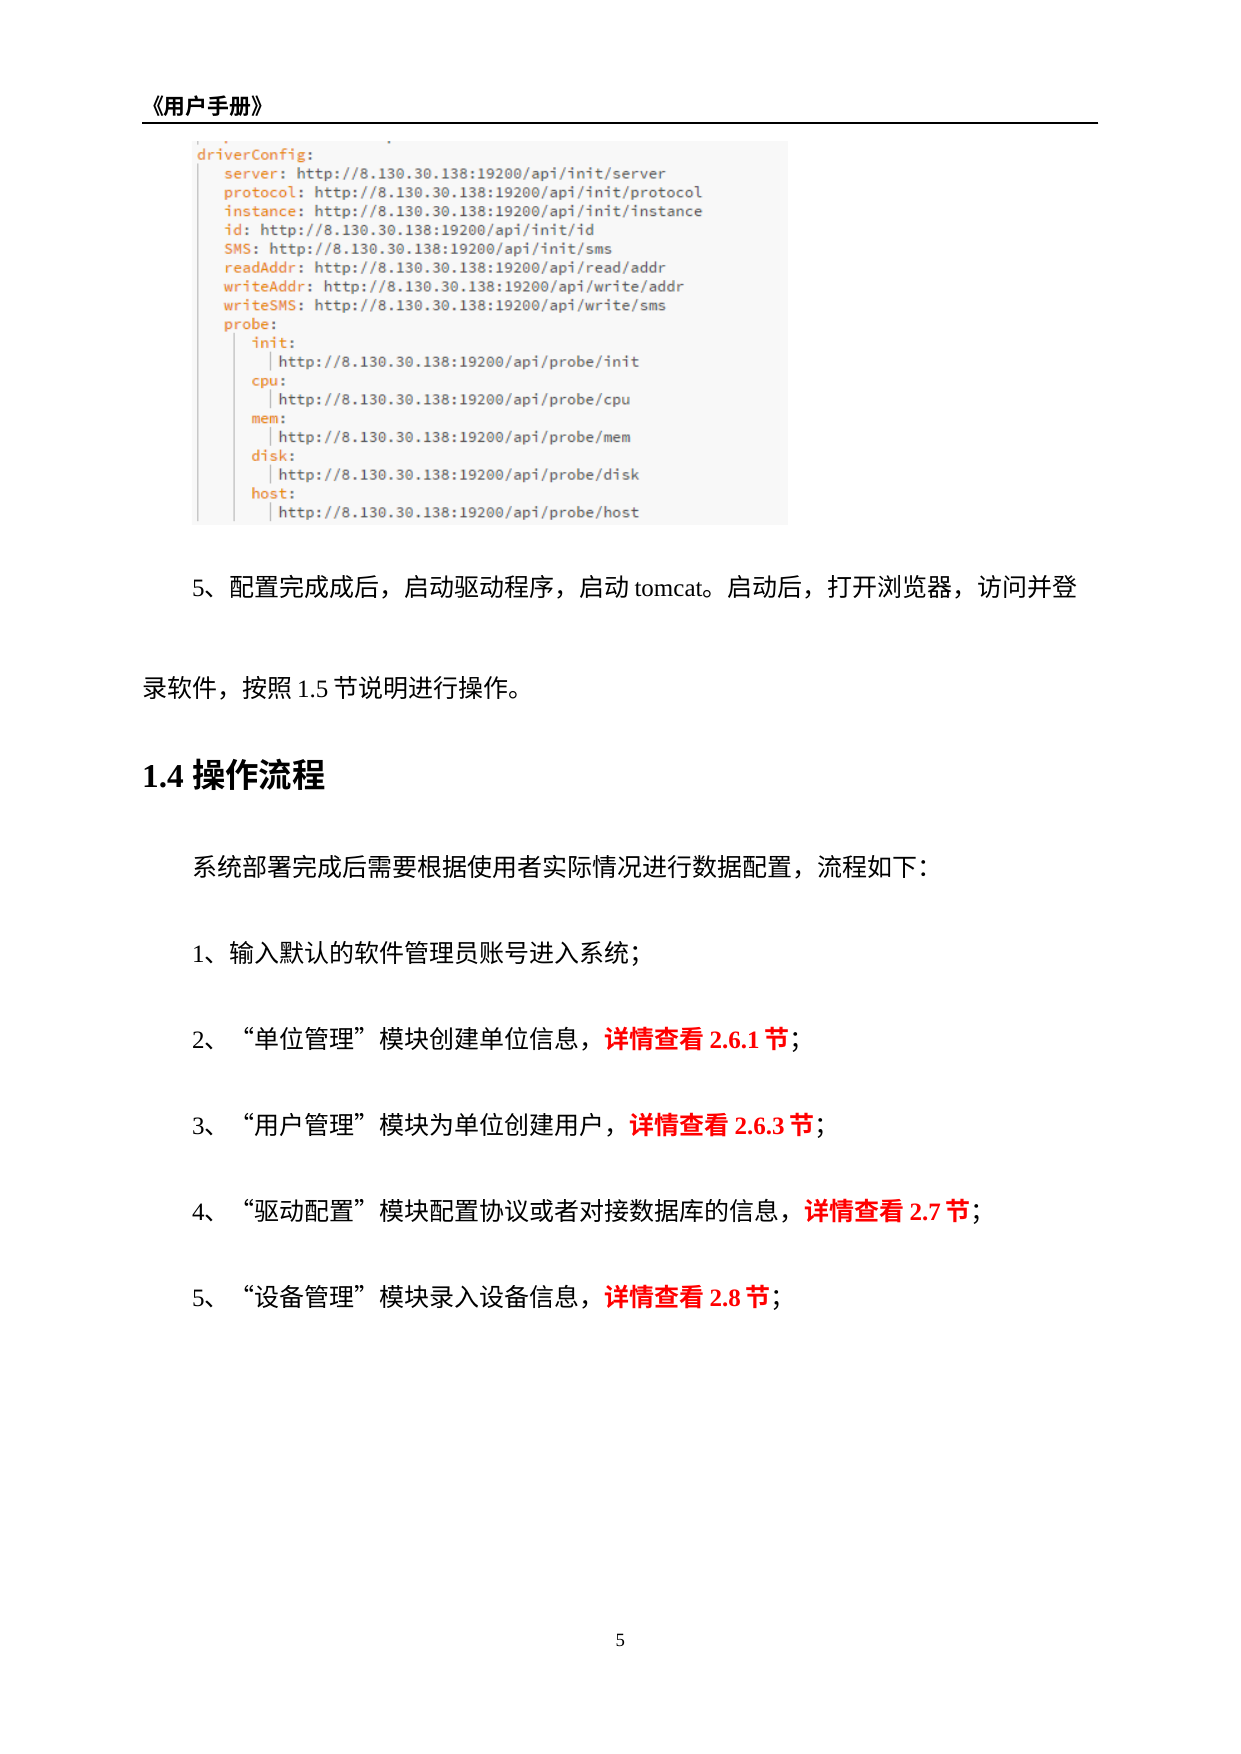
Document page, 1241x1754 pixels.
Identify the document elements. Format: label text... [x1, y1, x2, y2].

text 4、“驱动配置”模块配置协议或者对接数据库的信息，详情查看2.7节； [142, 1175, 1098, 1243]
picture [191, 141, 788, 525]
text 1、输入默认的软件管理员账号进入系统； [142, 917, 1098, 985]
text 3、“用户管理”模块为单位创建用户，详情查看2.6.3节； [142, 1089, 1098, 1157]
text 5、“设备管理”模块录入设备信息，详情查看2.8节； [142, 1261, 1098, 1329]
subtitle 1.4 操作流程 [142, 739, 1098, 807]
text 5、配置完成成后，启动驱动程序，启动tomcat。启动后，打开浏览器，访问并登录软件，按照1.5节说明进行操作。 [142, 551, 1098, 721]
text 系统部署完成后需要根据使用者实际情况进行数据配置，流程如下： [142, 831, 1098, 899]
text 2、“单位管理”模块创建单位信息，详情查看2.6.1节； [142, 1003, 1098, 1071]
